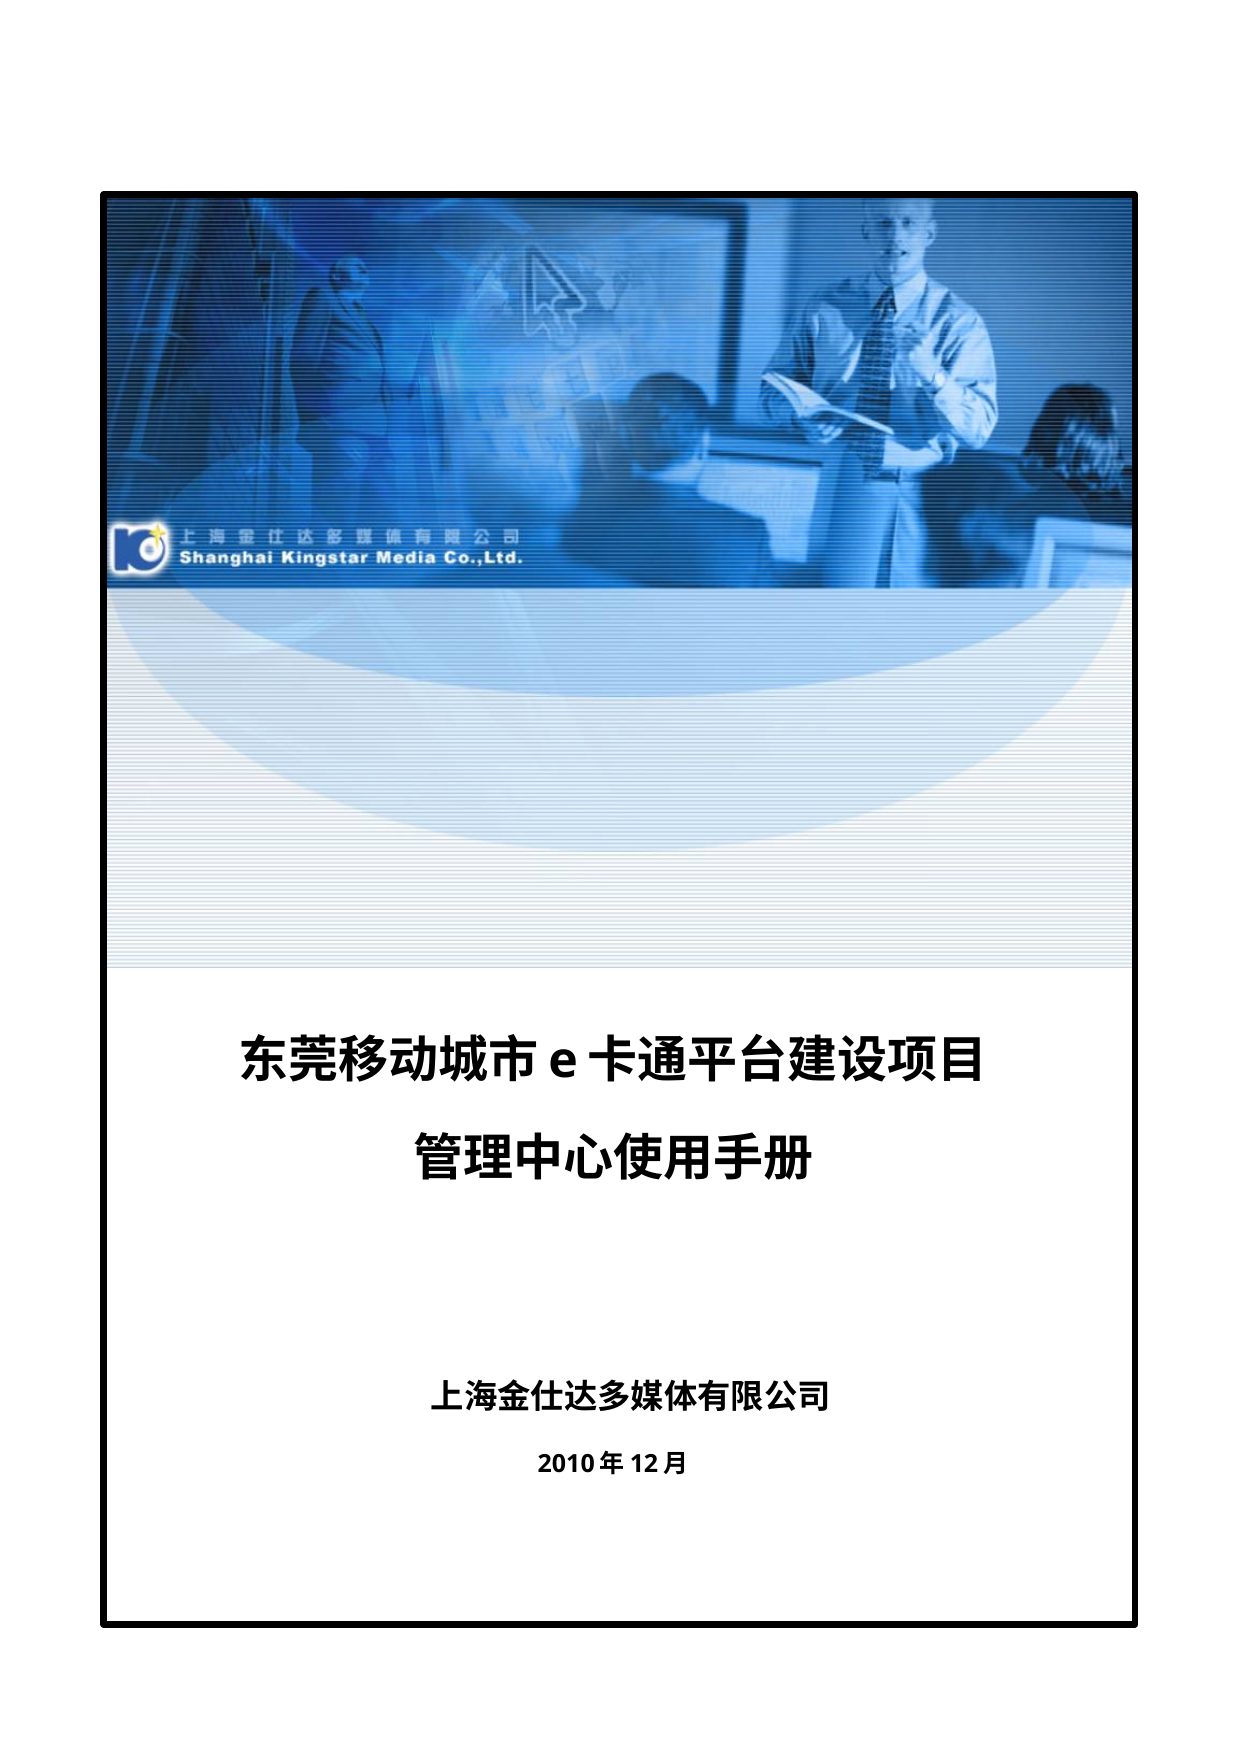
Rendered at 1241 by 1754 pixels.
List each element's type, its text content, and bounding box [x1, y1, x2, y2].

text 东莞移动城市e卡通平台建设项目 [107, 1007, 1122, 1104]
picture [107, 198, 1132, 968]
text 管理中心使用手册 [107, 1104, 1122, 1202]
text 2010年12月 [107, 1429, 1122, 1494]
